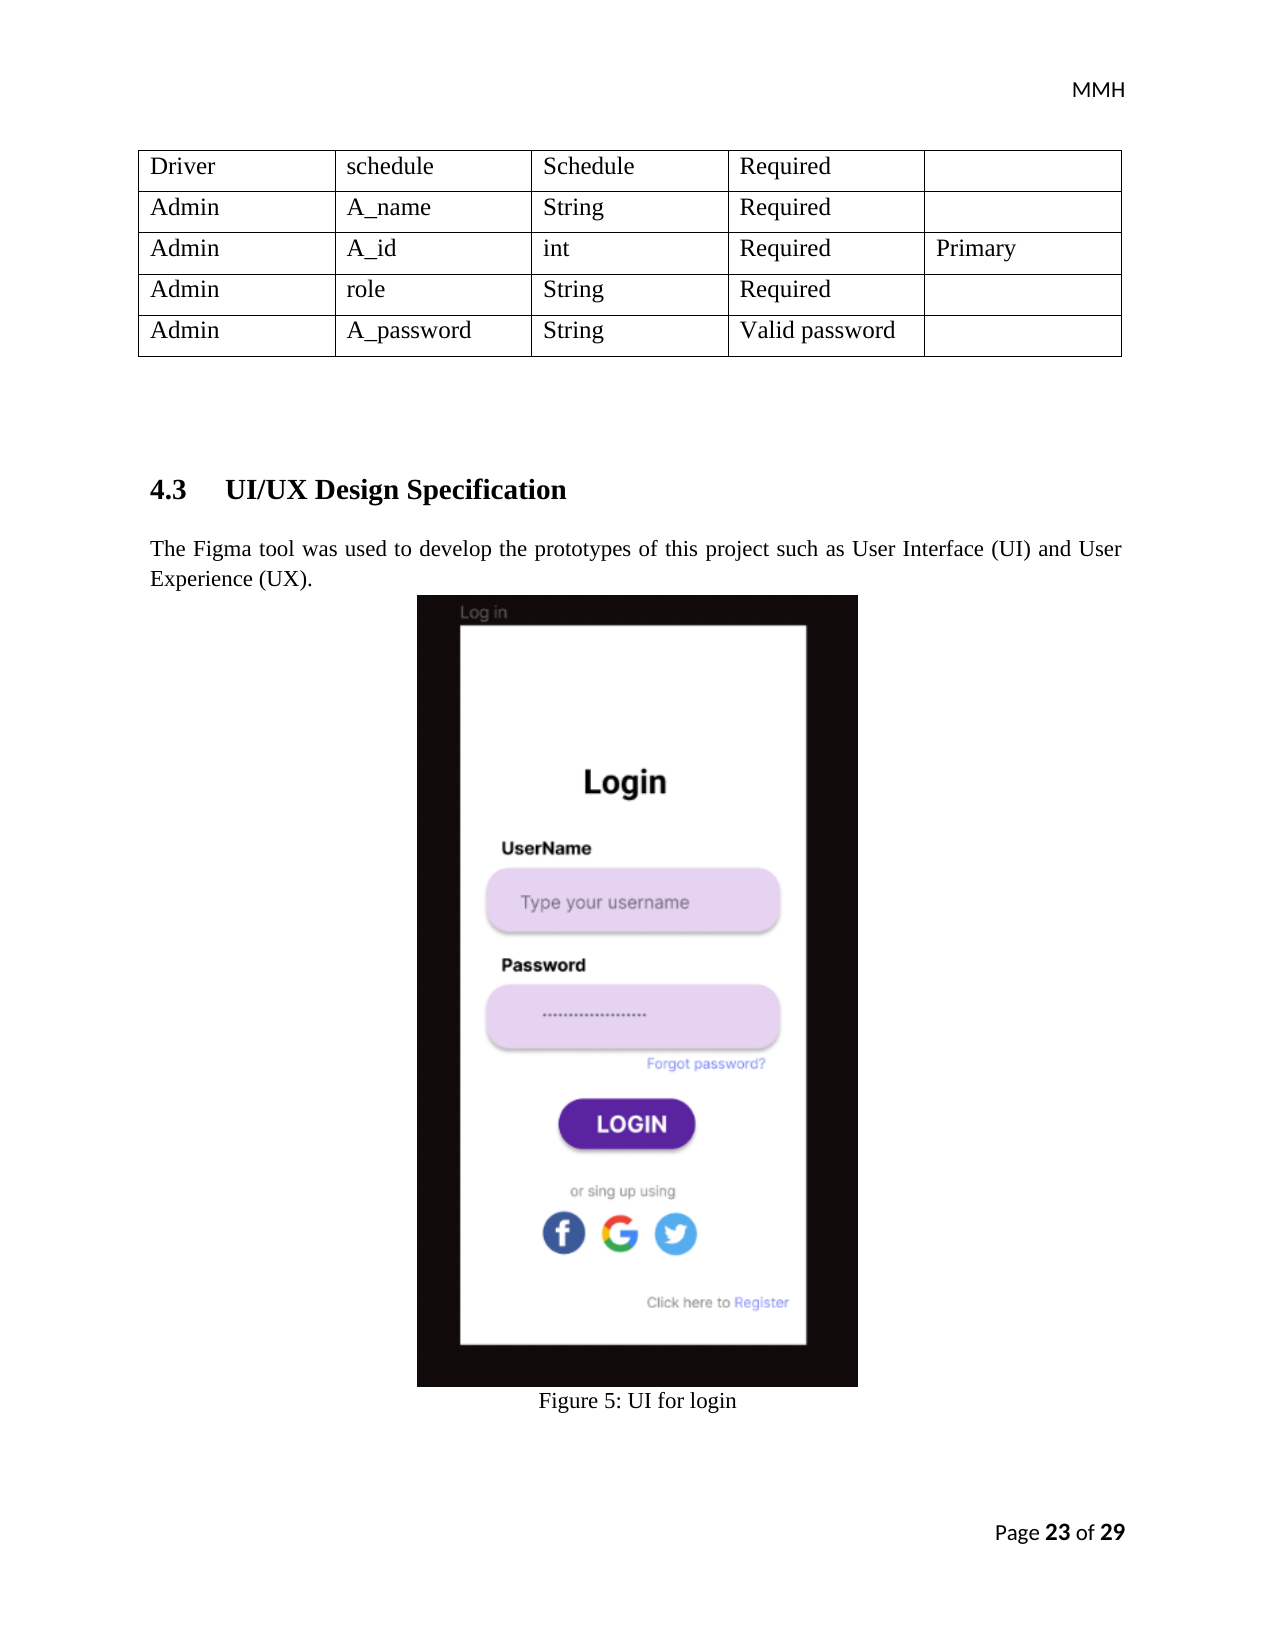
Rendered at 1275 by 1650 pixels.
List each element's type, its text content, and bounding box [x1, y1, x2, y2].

table_cell Primary [925, 233, 1121, 273]
table_cell Schedule [532, 151, 728, 191]
table_cell Required [729, 275, 924, 314]
table_cell Required [729, 233, 924, 273]
table_cell String [532, 316, 728, 356]
table_cell String [532, 275, 728, 314]
table_cell [925, 151, 1121, 191]
table_cell int [532, 233, 728, 273]
picture [417, 595, 858, 1387]
table_cell A_name [336, 192, 531, 232]
table_cell A_id [336, 233, 531, 273]
table_cell Required [729, 151, 924, 191]
table_cell A_password [336, 316, 531, 356]
text The Figma tool was used to develop the prototypes of this project such as User Interface (UI) and User Experience (UX). [150, 535, 1125, 591]
table_cell Admin [139, 316, 335, 356]
table_cell [925, 316, 1121, 356]
table_cell Driver [139, 151, 335, 191]
subtitle UI/UX Design Specification [150, 472, 1125, 506]
table_cell Valid password [729, 316, 924, 356]
table_cell schedule [336, 151, 531, 191]
table_cell role [336, 275, 531, 314]
table_cell Admin [139, 192, 335, 232]
table_header Figure 5: UI for login [139, 595, 1136, 1413]
table_cell String [532, 192, 728, 232]
table_cell Admin [139, 233, 335, 273]
table_cell [925, 275, 1121, 314]
table_cell Required [729, 192, 924, 232]
table_cell Admin [139, 275, 335, 314]
table_cell [925, 192, 1121, 232]
